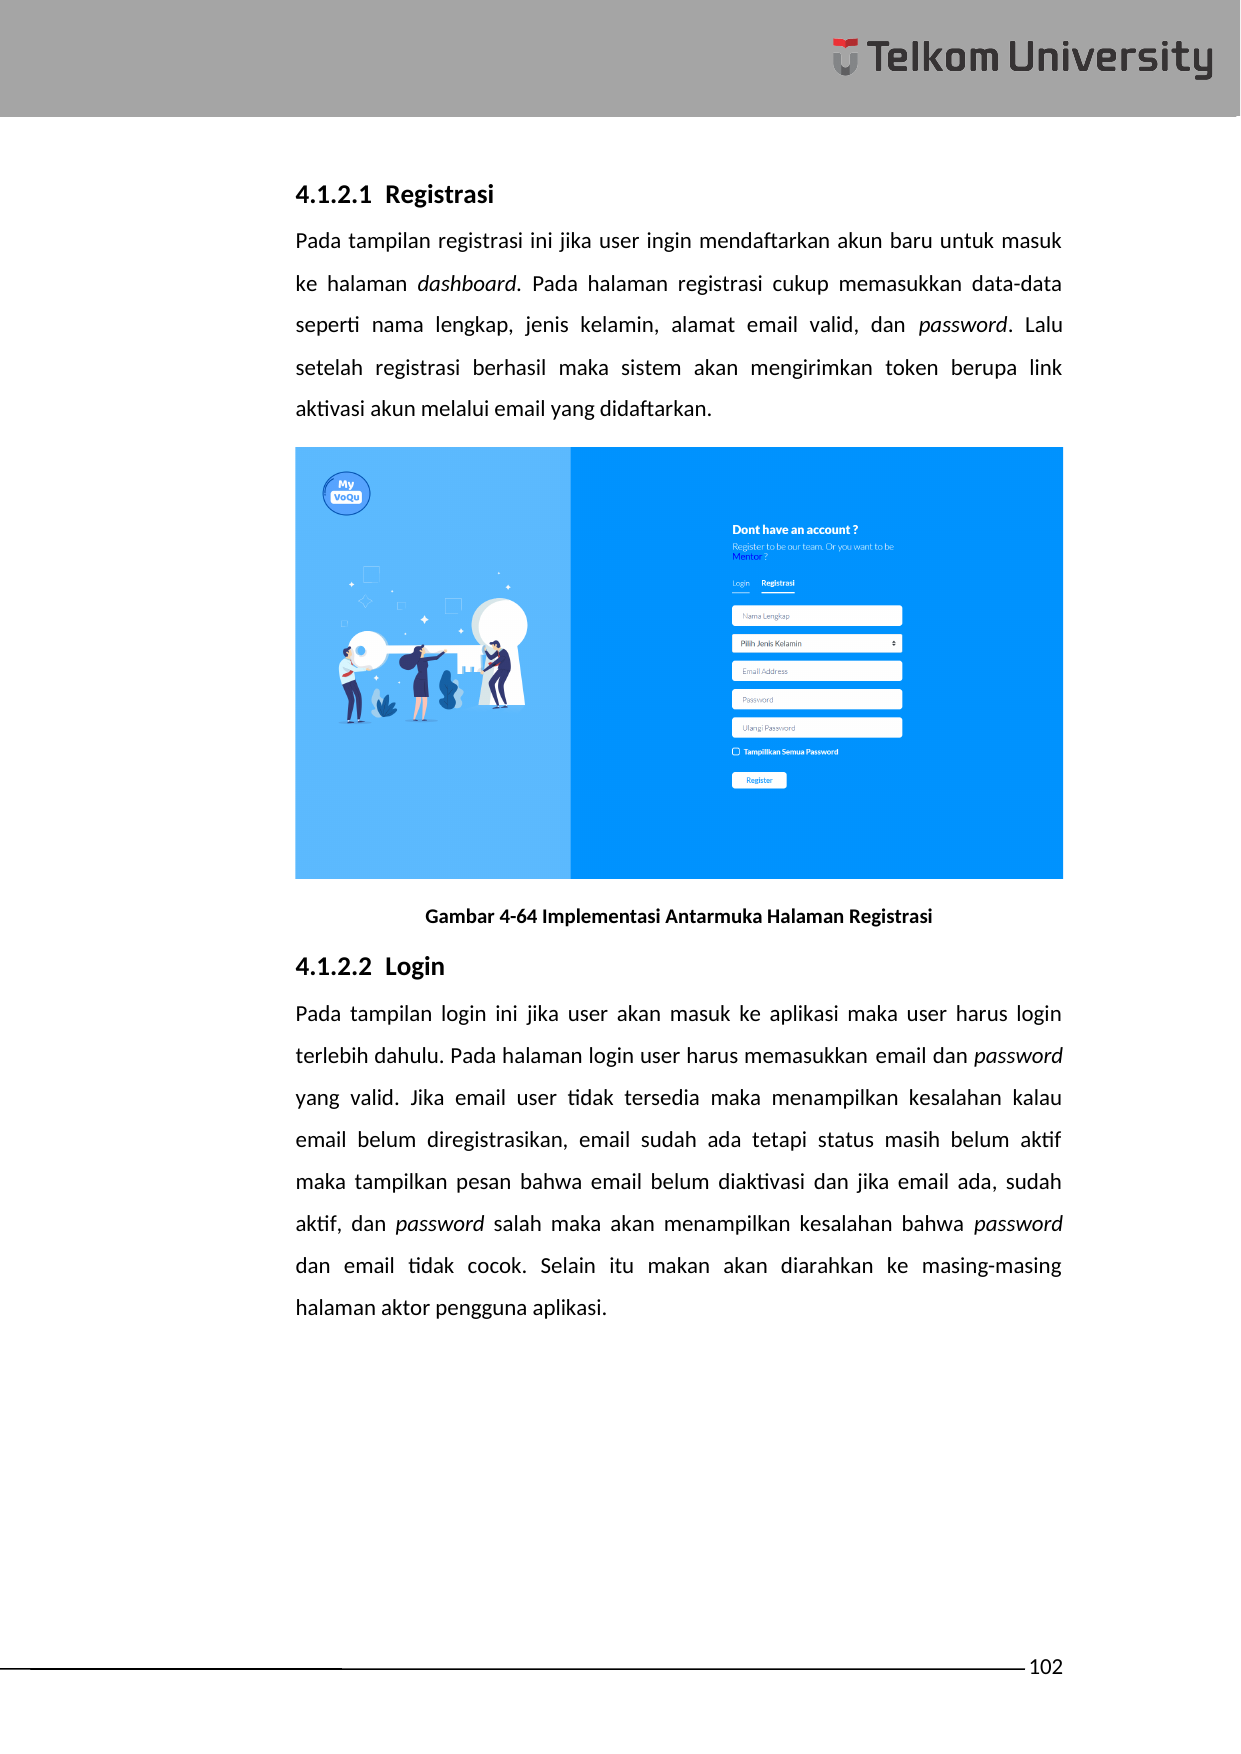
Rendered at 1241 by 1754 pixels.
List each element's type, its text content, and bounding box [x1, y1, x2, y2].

subtitle Login [295, 949, 1063, 982]
text Pada tampilan login ini jika user akan masuk ke aplikasi maka user harus login terlebih dahulu. Pada halaman login user harus memasukkan email dan password yang valid. Jika email user tidak tersedia maka menampilkan kesalahan kalau email belum diregistrasikan, email sudah ada tetapi status masih belum aktif maka tampilkan pesan bahwa email belum diaktivasi dan jika email ada, sudah aktif, dan password salah maka akan menampilkan kesalahan bahwa password dan email tidak cocok. Selain itu makan akan diarahkan ke masing-masing halaman aktor pengguna aplikasi. [295, 999, 1063, 1321]
picture [295, 447, 1064, 879]
subtitle Registrasi [295, 177, 1063, 210]
picture [833, 38, 1213, 80]
text Pada tampilan registrasi ini jika user ingin mendaftarkan akun baru untuk masuk ke halaman dashboard. Pada halaman registrasi cukup memasukkan data-data seperti nama lengkap, jenis kelamin, alamat email valid, dan password. Lalu setelah registrasi berhasil maka sistem akan mengirimkan token berupa link aktivasi akun melalui email yang didaftarkan. [295, 227, 1063, 423]
